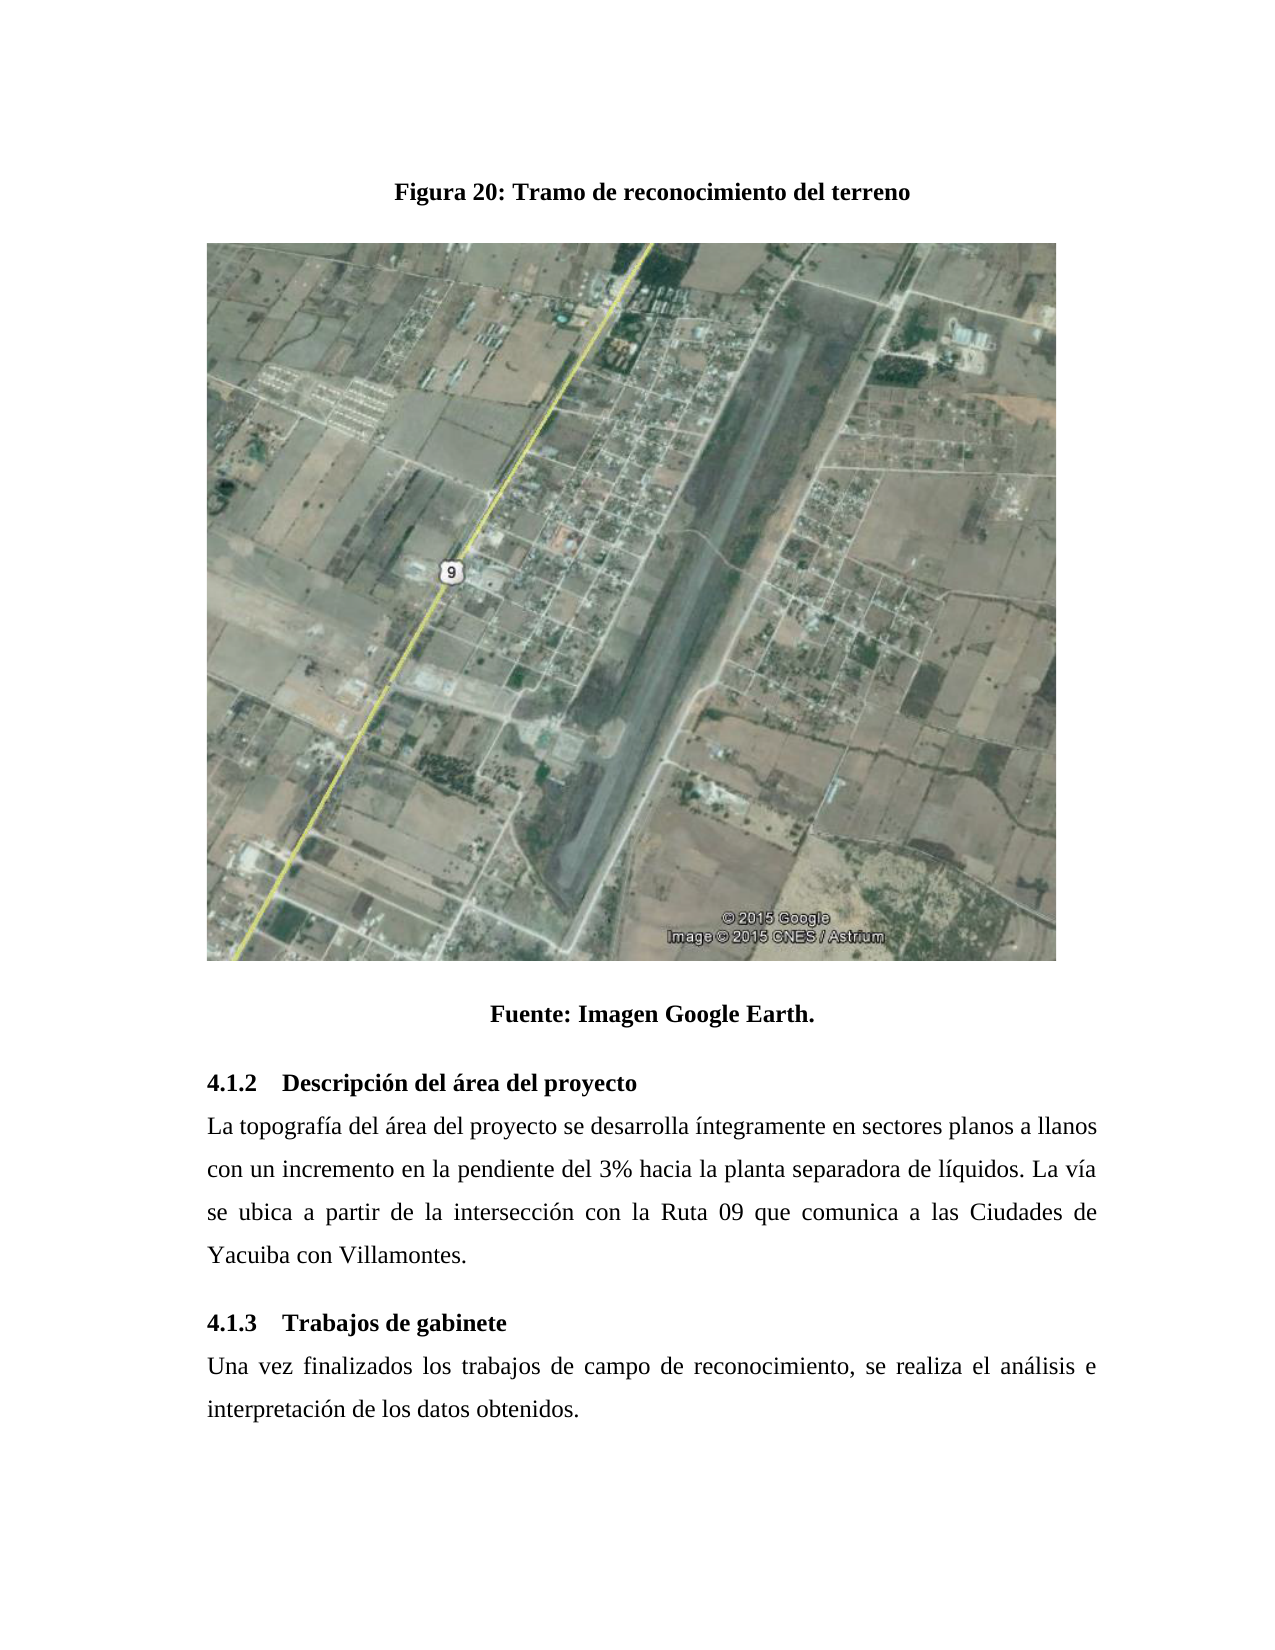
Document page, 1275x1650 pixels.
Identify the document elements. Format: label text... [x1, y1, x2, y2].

text La topografía del área del proyecto se desarrolla íntegramente en sectores planos a llanos con un incremento en la pendiente del 3% hacia la planta separadora de líquidos. La vía se ubica a partir de la intersección con la Ruta 09 que comunica a las Ciudades de Yacuiba con Villamontes. [207, 1111, 1098, 1269]
text Fuente: Imagen Google Earth. [207, 999, 1098, 1028]
subtitle Descripción del área del proyecto [207, 1068, 1098, 1096]
subtitle Trabajos de gabinete [207, 1308, 1098, 1337]
text Una vez finalizados los trabajos de campo de reconocimiento, se realiza el análisis e interpretación de los datos obtenidos. [207, 1351, 1098, 1423]
